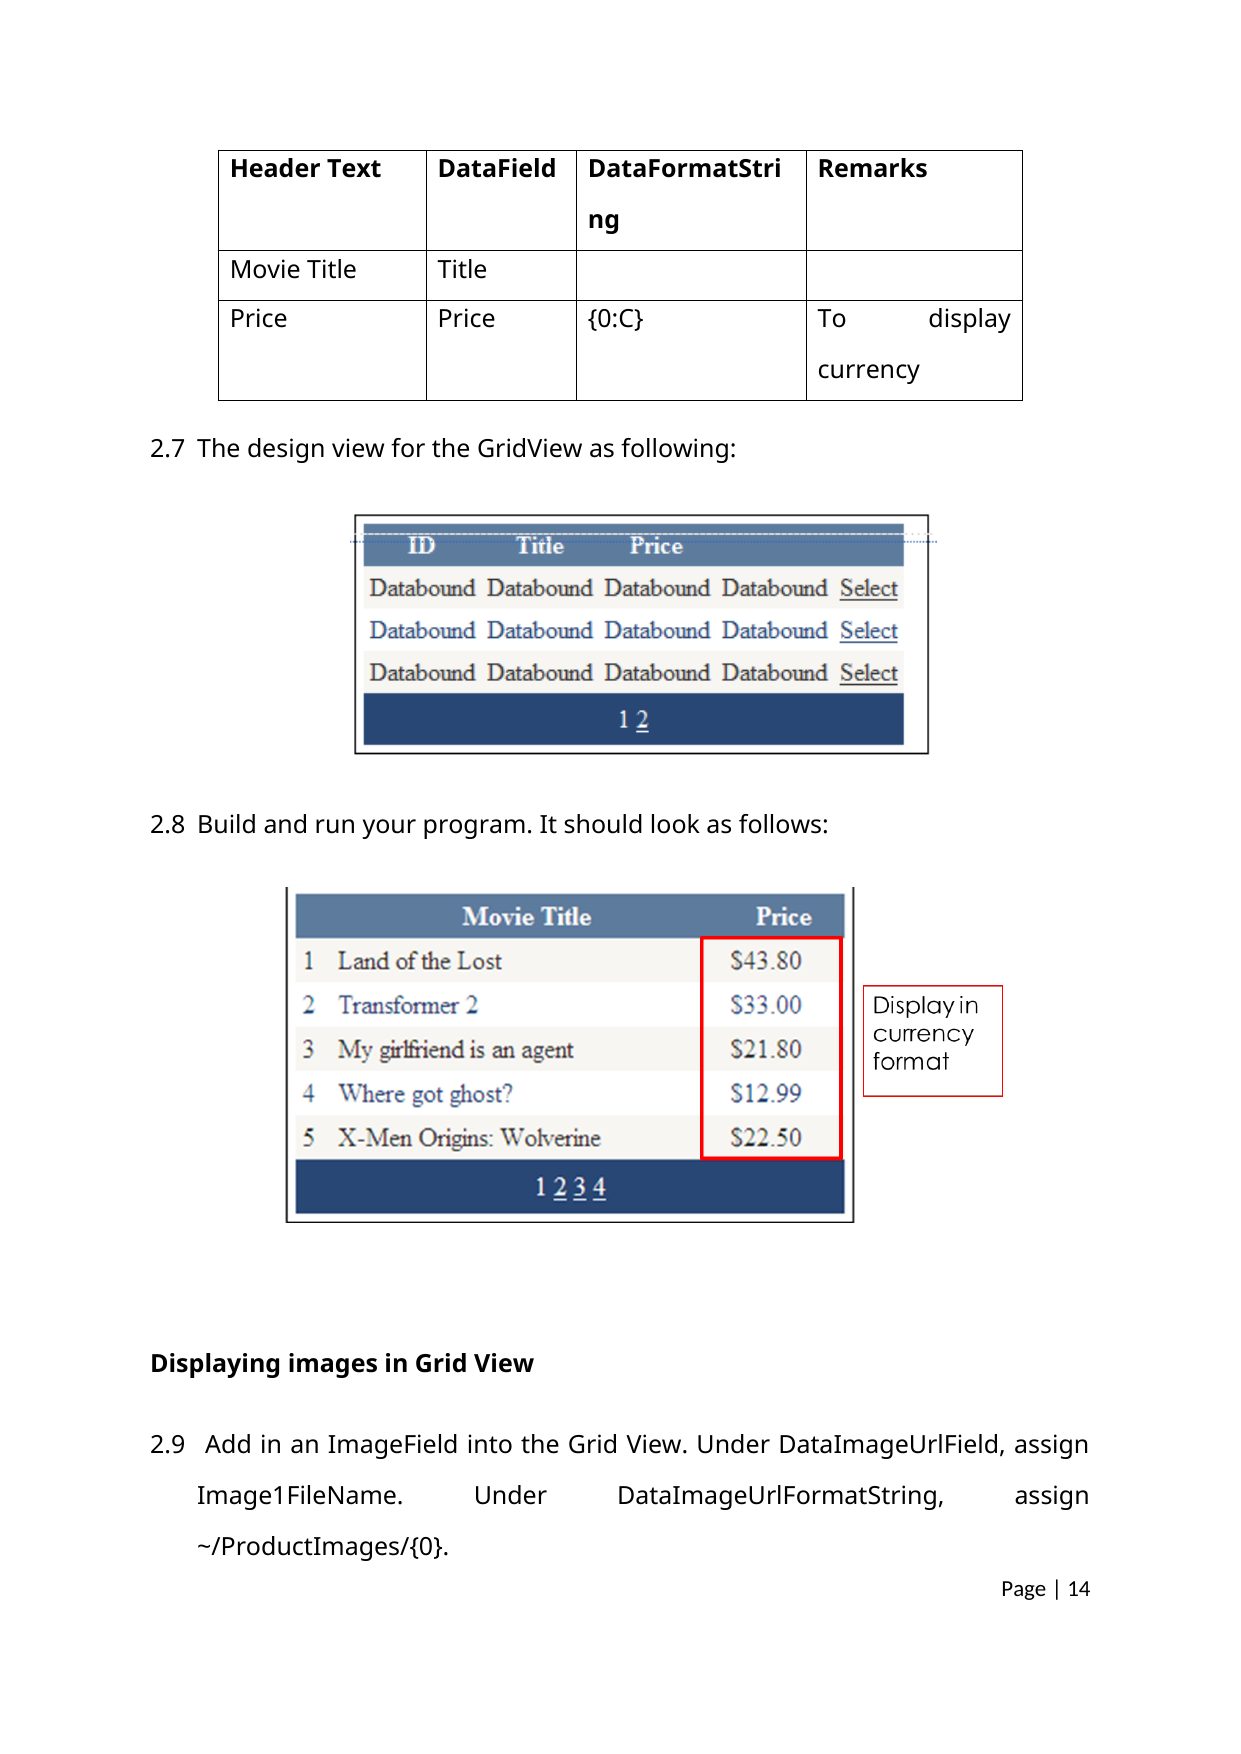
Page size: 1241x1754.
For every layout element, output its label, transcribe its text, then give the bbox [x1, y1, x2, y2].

table_cell Title [427, 251, 576, 300]
table_cell [577, 251, 806, 300]
picture [284, 887, 1003, 1223]
list Add in an ImageField into the Grid View. Under DataImageUrlField, assign Image1FileName. Under DataImageUrlFormatString, assign ~/ProductImages/{0}. [150, 1426, 1090, 1562]
table_cell Movie Title [219, 251, 426, 300]
table_header DataField [427, 151, 576, 250]
table_cell Price [219, 301, 426, 400]
text Displaying images in Grid View [150, 1346, 1090, 1380]
table_header Remarks [807, 151, 1022, 250]
table_cell To display currency [807, 301, 1022, 400]
table_header DataFormatString [577, 151, 806, 250]
table_cell {0:C} [577, 301, 806, 400]
table_header Header Text [219, 151, 426, 250]
table_cell Price [427, 301, 576, 400]
list The design view for the GridView as following: [150, 430, 1090, 464]
list Build and run your program. It should look as follows: [150, 807, 1090, 841]
picture [350, 510, 937, 764]
table_cell [807, 251, 1022, 300]
